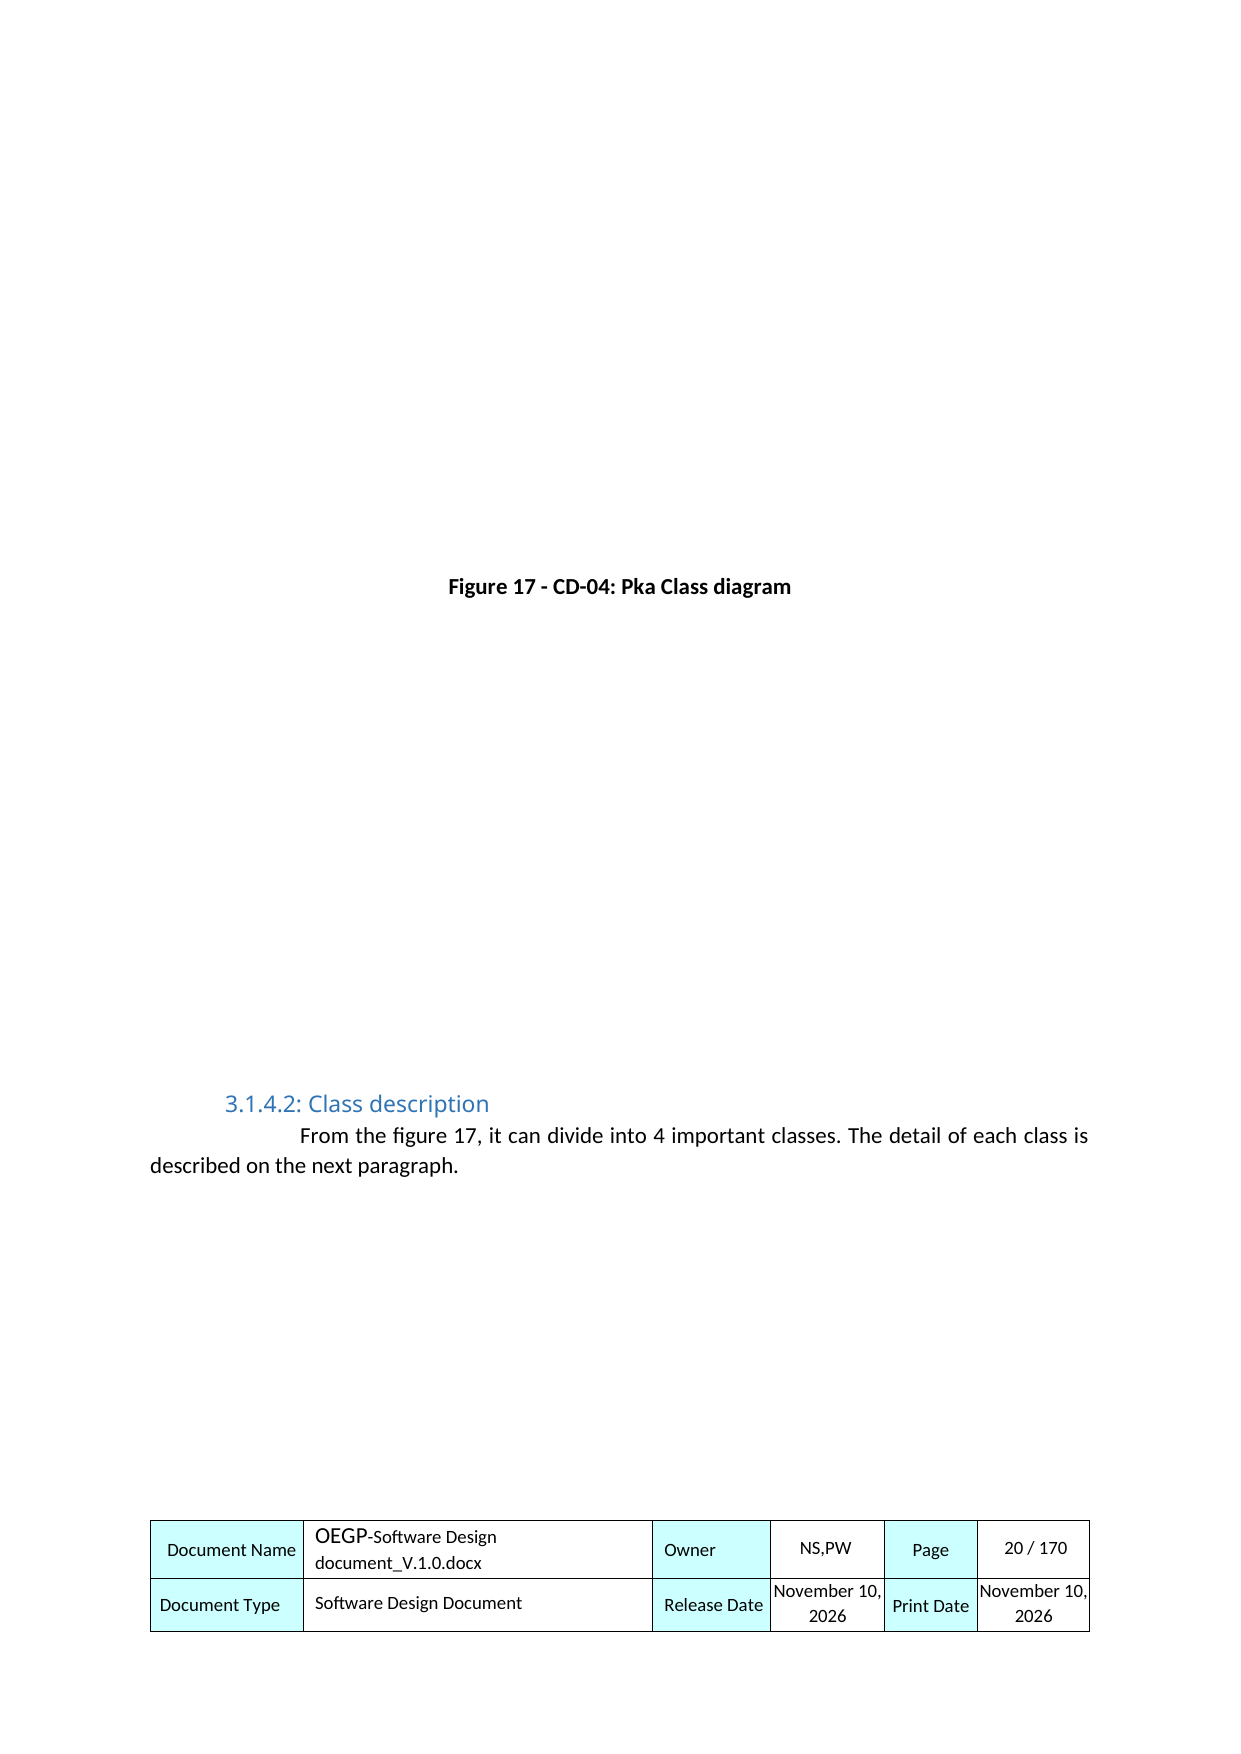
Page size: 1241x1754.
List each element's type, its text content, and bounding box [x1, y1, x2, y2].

subtitle 3.1.4.2: Class description [150, 1087, 1090, 1119]
text From the figure 17, it can divide into 4 important classes. The detail of each class is described on the next paragraph. [150, 1121, 1090, 1179]
text Figure 17 - CD-04: Pka Class diagram [150, 572, 1090, 600]
